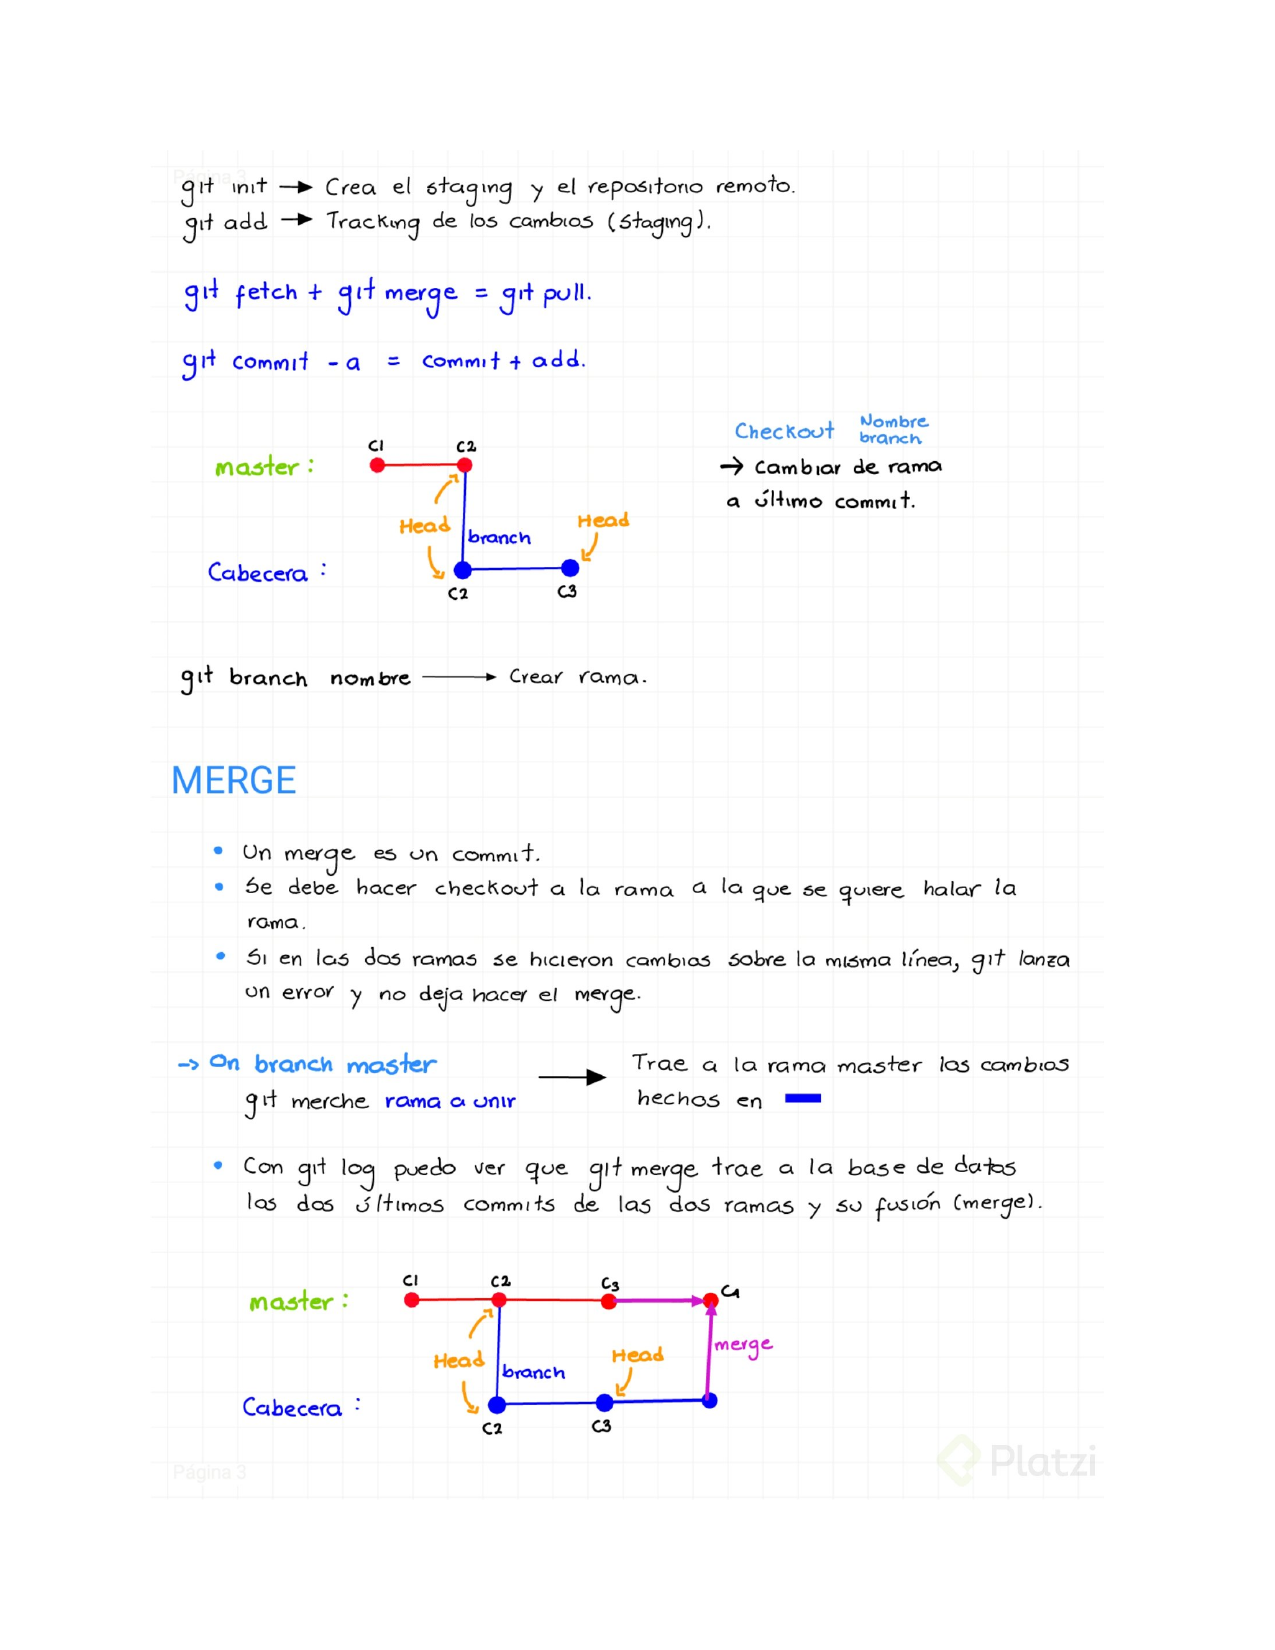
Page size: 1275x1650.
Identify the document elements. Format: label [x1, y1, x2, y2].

picture [150, 150, 1104, 1500]
